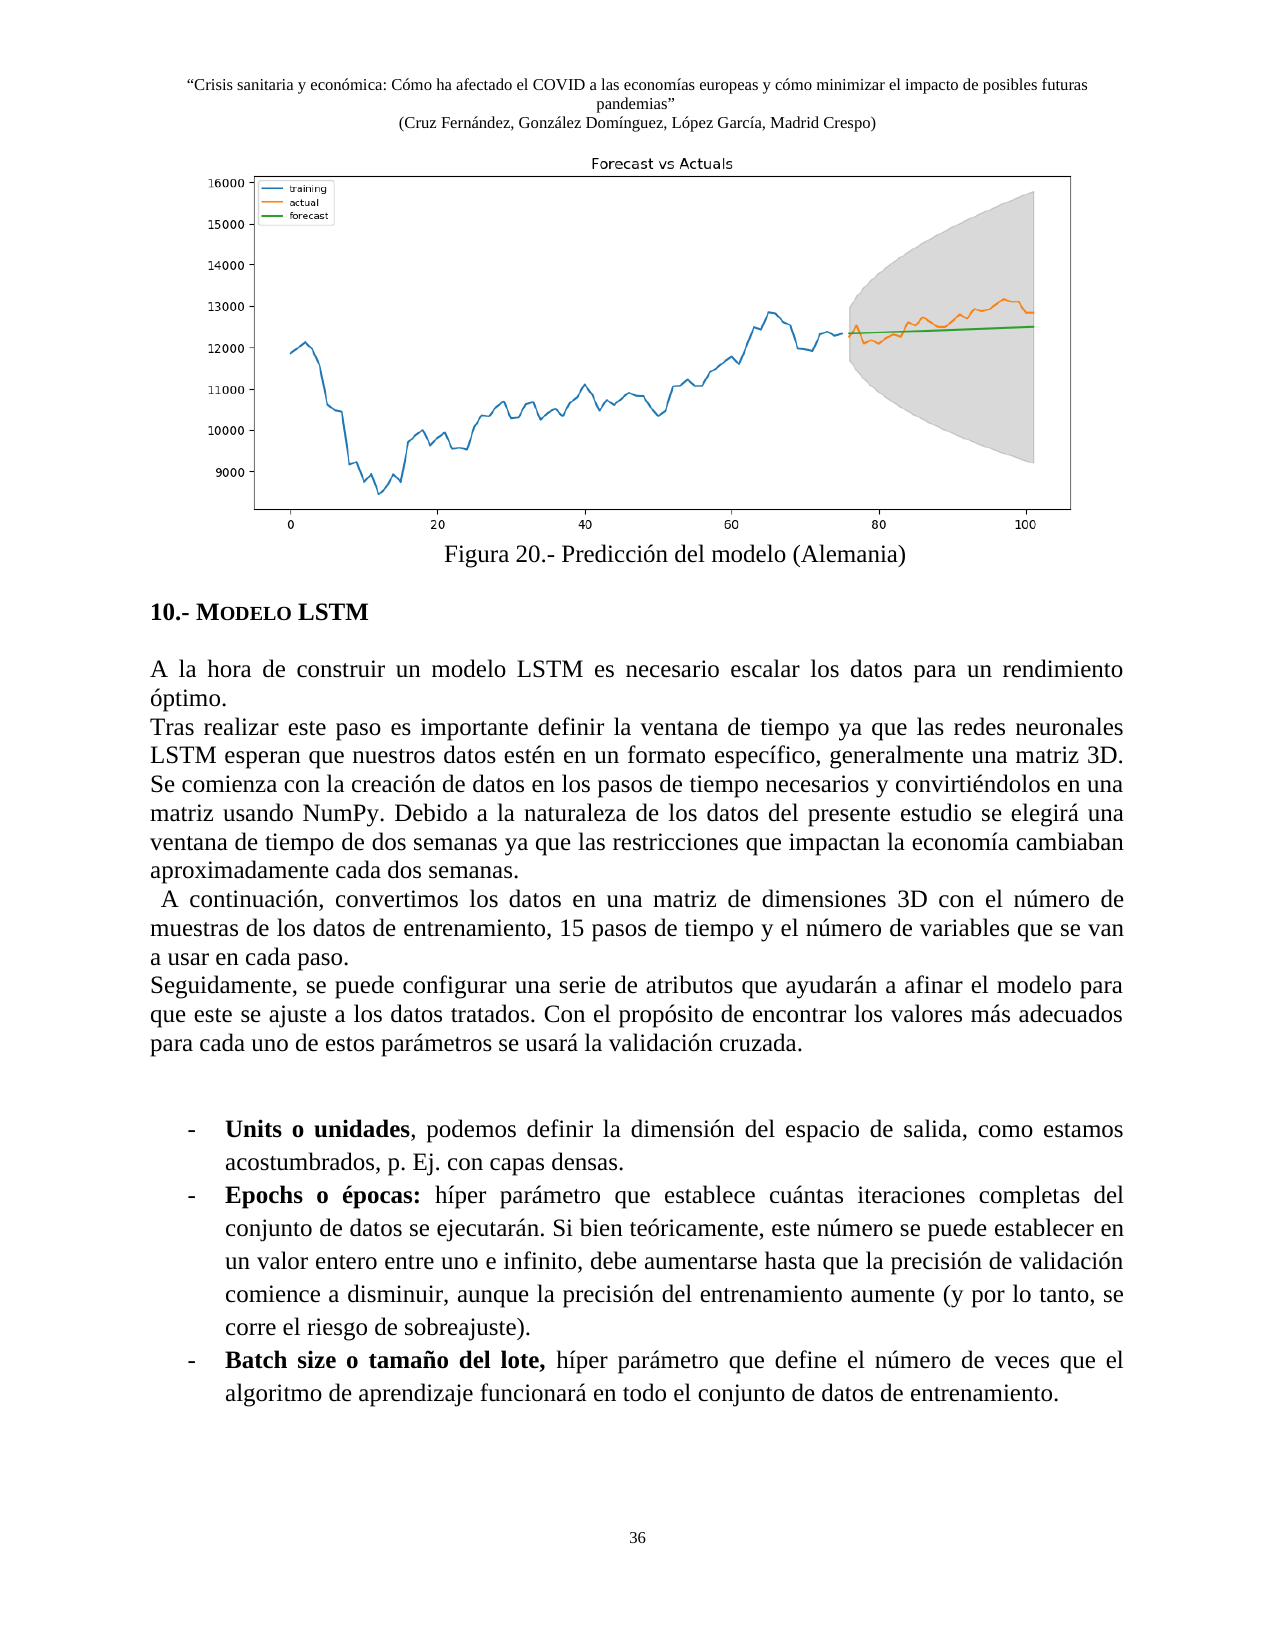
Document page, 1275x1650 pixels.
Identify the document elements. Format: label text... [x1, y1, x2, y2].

text A la hora de construir un modelo LSTM es necesario escalar los datos para un rendimiento óptimo. [150, 654, 1125, 712]
text Seguidamente, se puede configurar una serie de atributos que ayudarán a afinar el modelo para que este se ajuste a los datos tratados. Con el propósito de encontrar los valores más adecuados para cada uno de estos parámetros se usará la validación cruzada. [150, 970, 1125, 1057]
list Batch size o tamaño del lote, híper parámetro que define el número de veces que el algoritmo de aprendizaje funcionará en todo el conjunto de datos de entrenamiento. [187, 1345, 1125, 1407]
picture [197, 150, 1078, 539]
text Tras realizar este paso es importante definir la ventana de tiempo ya que las redes neuronales LSTM esperan que nuestros datos estén en un formato específico, generalmente una matriz 3D. Se comienza con la creación de datos en los pasos de tiempo necesarios y convirtiéndolos en una matriz usando NumPy. Debido a la naturaleza de los datos del presente estudio se elegirá una ventana de tiempo de dos semanas ya que las restricciones que impactan la economía cambiaban aproximadamente cada dos semanas. [150, 712, 1125, 884]
list Epochs o épocas: híper parámetro que establece cuántas iteraciones completas del conjunto de datos se ejecutarán. Si bien teóricamente, este número se puede establecer en un valor entero entre uno e infinito, debe aumentarse hasta que la precisión de validación comience a disminuir, aunque la precisión del entrenamiento aumente (y por lo tanto, se corre el riesgo de sobreajuste). [187, 1180, 1125, 1341]
list Units o unidades, podemos definir la dimensión del espacio de salida, como estamos acostumbrados, p. Ej. con capas densas. [187, 1114, 1125, 1176]
text 10.- Modelo LSTM [150, 597, 1125, 625]
text A continuación, convertimos los datos en una matriz de dimensiones 3D con el número de muestras de los datos de entrenamiento, 15 pasos de tiempo y el número de variables que se van a usar en cada paso. [150, 884, 1125, 970]
